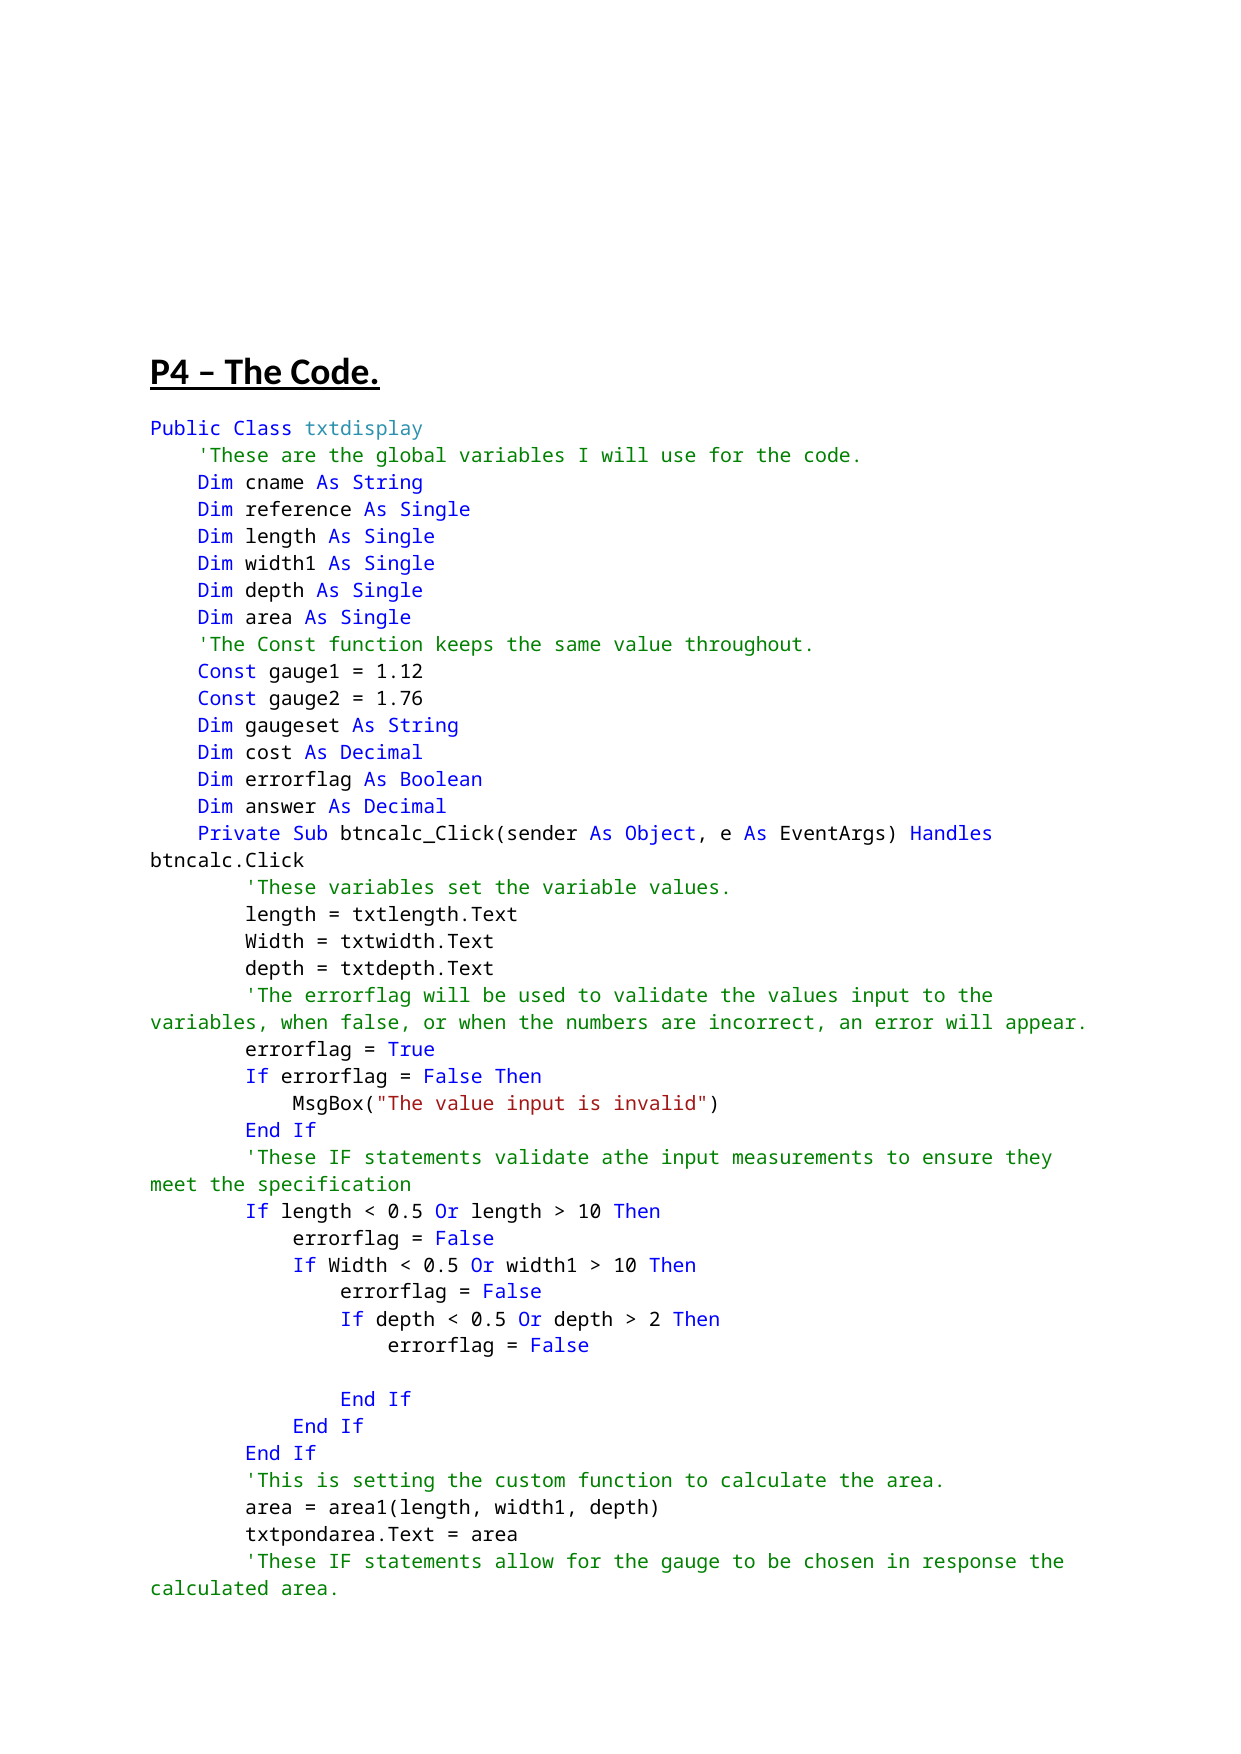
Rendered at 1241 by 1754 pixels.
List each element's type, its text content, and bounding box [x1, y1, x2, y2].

text errorflag = True [150, 1035, 1090, 1062]
text End If [150, 1116, 1090, 1143]
text depth = txtdepth.Text [150, 954, 1090, 981]
text Dim depth As Single [150, 576, 1090, 603]
text 'These IF statements validate athe input measurements to ensure they meet the specification [150, 1143, 1090, 1197]
text errorflag = False [150, 1224, 1090, 1251]
text Dim errorflag As Boolean [150, 765, 1090, 792]
text Dim cname As String [150, 468, 1090, 495]
text Private Sub btncalc_Click(sender As Object, e As EventArgs) Handles btncalc.Click [150, 819, 1090, 873]
text area = area1(length, width1, depth) [150, 1494, 1090, 1521]
text Const gauge1 = 1.12 [150, 657, 1090, 684]
text Dim length As Single [150, 522, 1090, 549]
text Dim gaugeset As String [150, 711, 1090, 738]
text Width = txtwidth.Text [150, 927, 1090, 954]
text errorflag = False [150, 1332, 1090, 1359]
text 'These variables set the variable values. [150, 873, 1090, 900]
text 'The Const function keeps the same value throughout. [150, 630, 1090, 657]
text End If [150, 1440, 1090, 1467]
text 'These are the global variables I will use for the code. [150, 441, 1090, 468]
text errorflag = False [150, 1278, 1090, 1305]
text If errorflag = False Then [150, 1062, 1090, 1089]
text P4 – The Code. [150, 348, 1090, 394]
text Const gauge2 = 1.76 [150, 684, 1090, 711]
text Dim area As Single [150, 603, 1090, 630]
text MsgBox("The value input is invalid") [150, 1089, 1090, 1116]
text 'This is setting the custom function to calculate the area. [150, 1467, 1090, 1494]
text 'These IF statements allow for the gauge to be chosen in response the calculated area. [150, 1548, 1090, 1602]
text 'The errorflag will be used to validate the values input to the variables, when false, or when the numbers are incorrect, an error will appear. [150, 981, 1090, 1035]
text Public Class txtdisplay [150, 414, 1090, 441]
text txtpondarea.Text = area [150, 1521, 1090, 1548]
text Dim reference As Single [150, 495, 1090, 522]
text If Width < 0.5 Or width1 > 10 Then [150, 1251, 1090, 1278]
text Dim width1 As Single [150, 549, 1090, 576]
text If length < 0.5 Or length > 10 Then [150, 1197, 1090, 1224]
text length = txtlength.Text [150, 900, 1090, 927]
text Dim cost As Decimal [150, 738, 1090, 765]
text Dim answer As Decimal [150, 792, 1090, 819]
text End If [150, 1413, 1090, 1440]
text If depth < 0.5 Or depth > 2 Then [150, 1305, 1090, 1332]
text End If [150, 1386, 1090, 1413]
